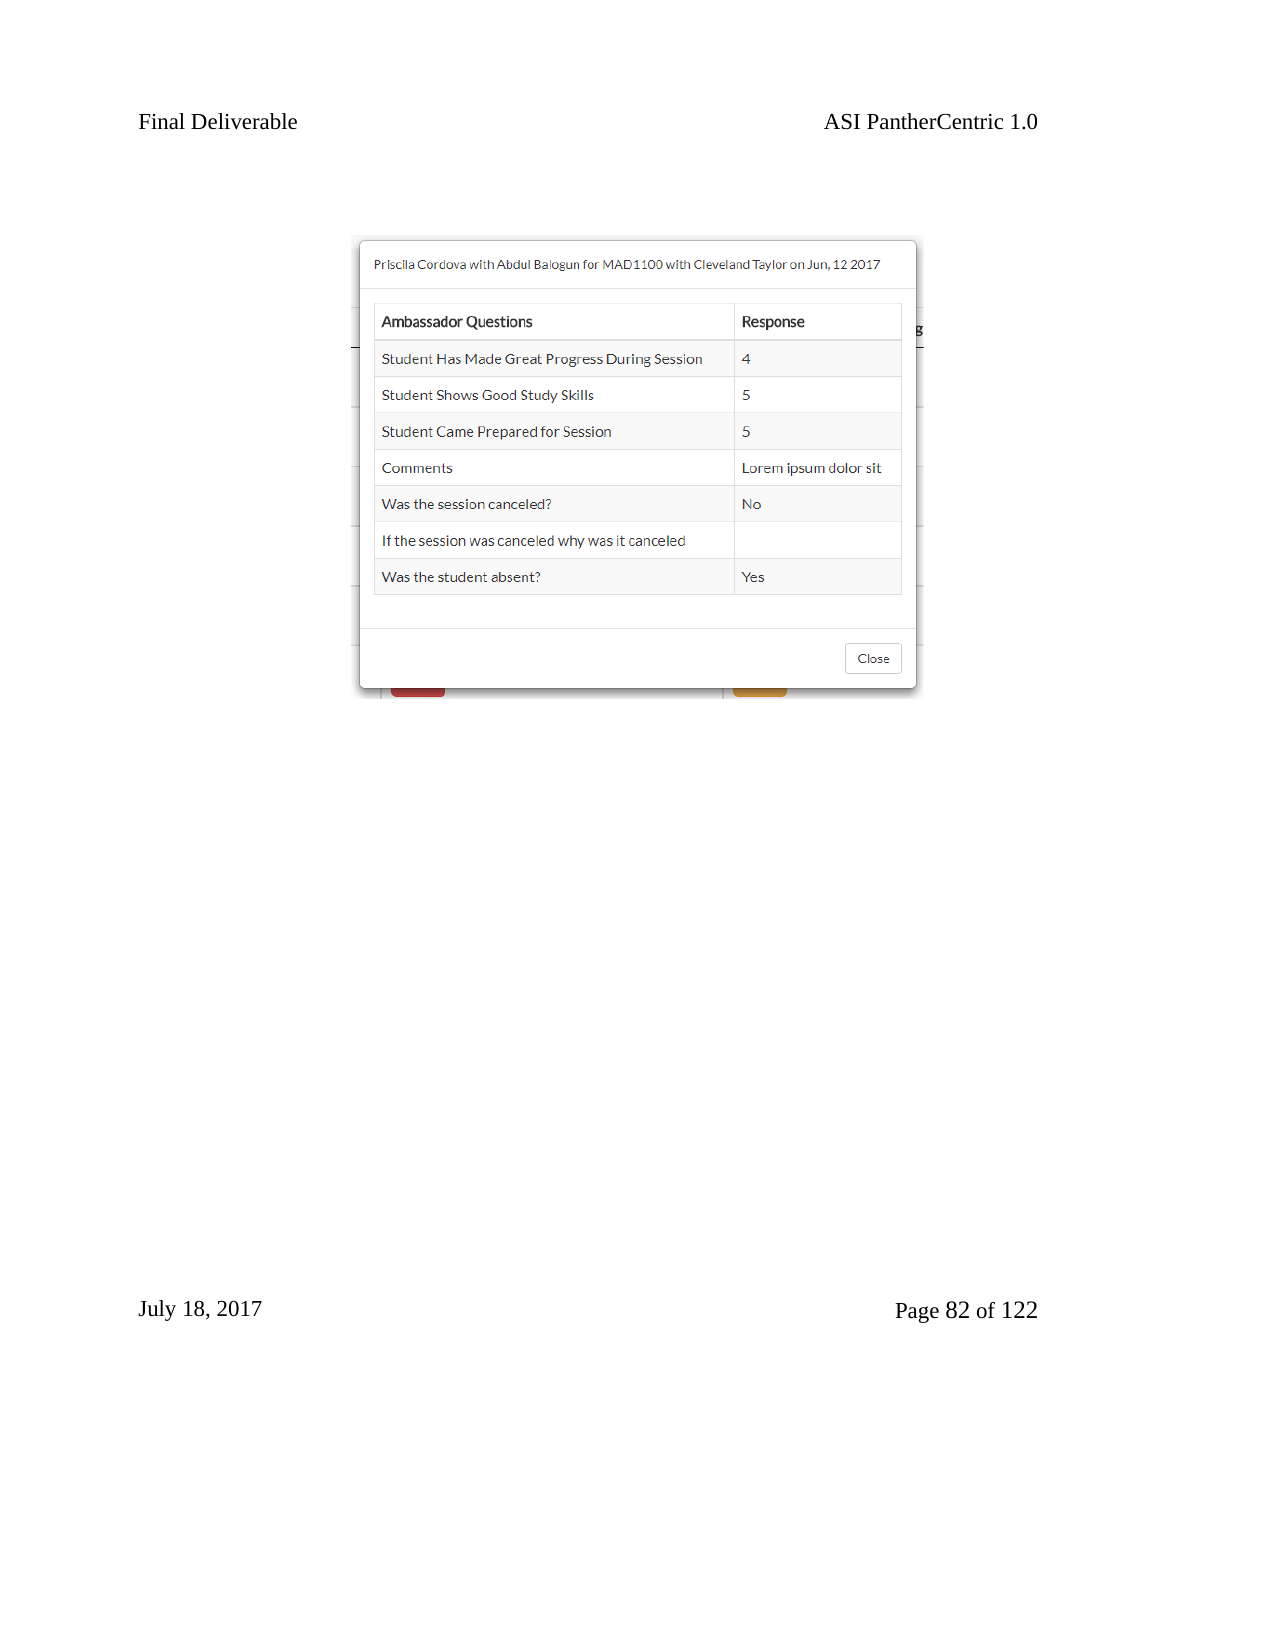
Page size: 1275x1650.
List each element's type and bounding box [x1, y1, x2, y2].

picture [351, 235, 924, 699]
